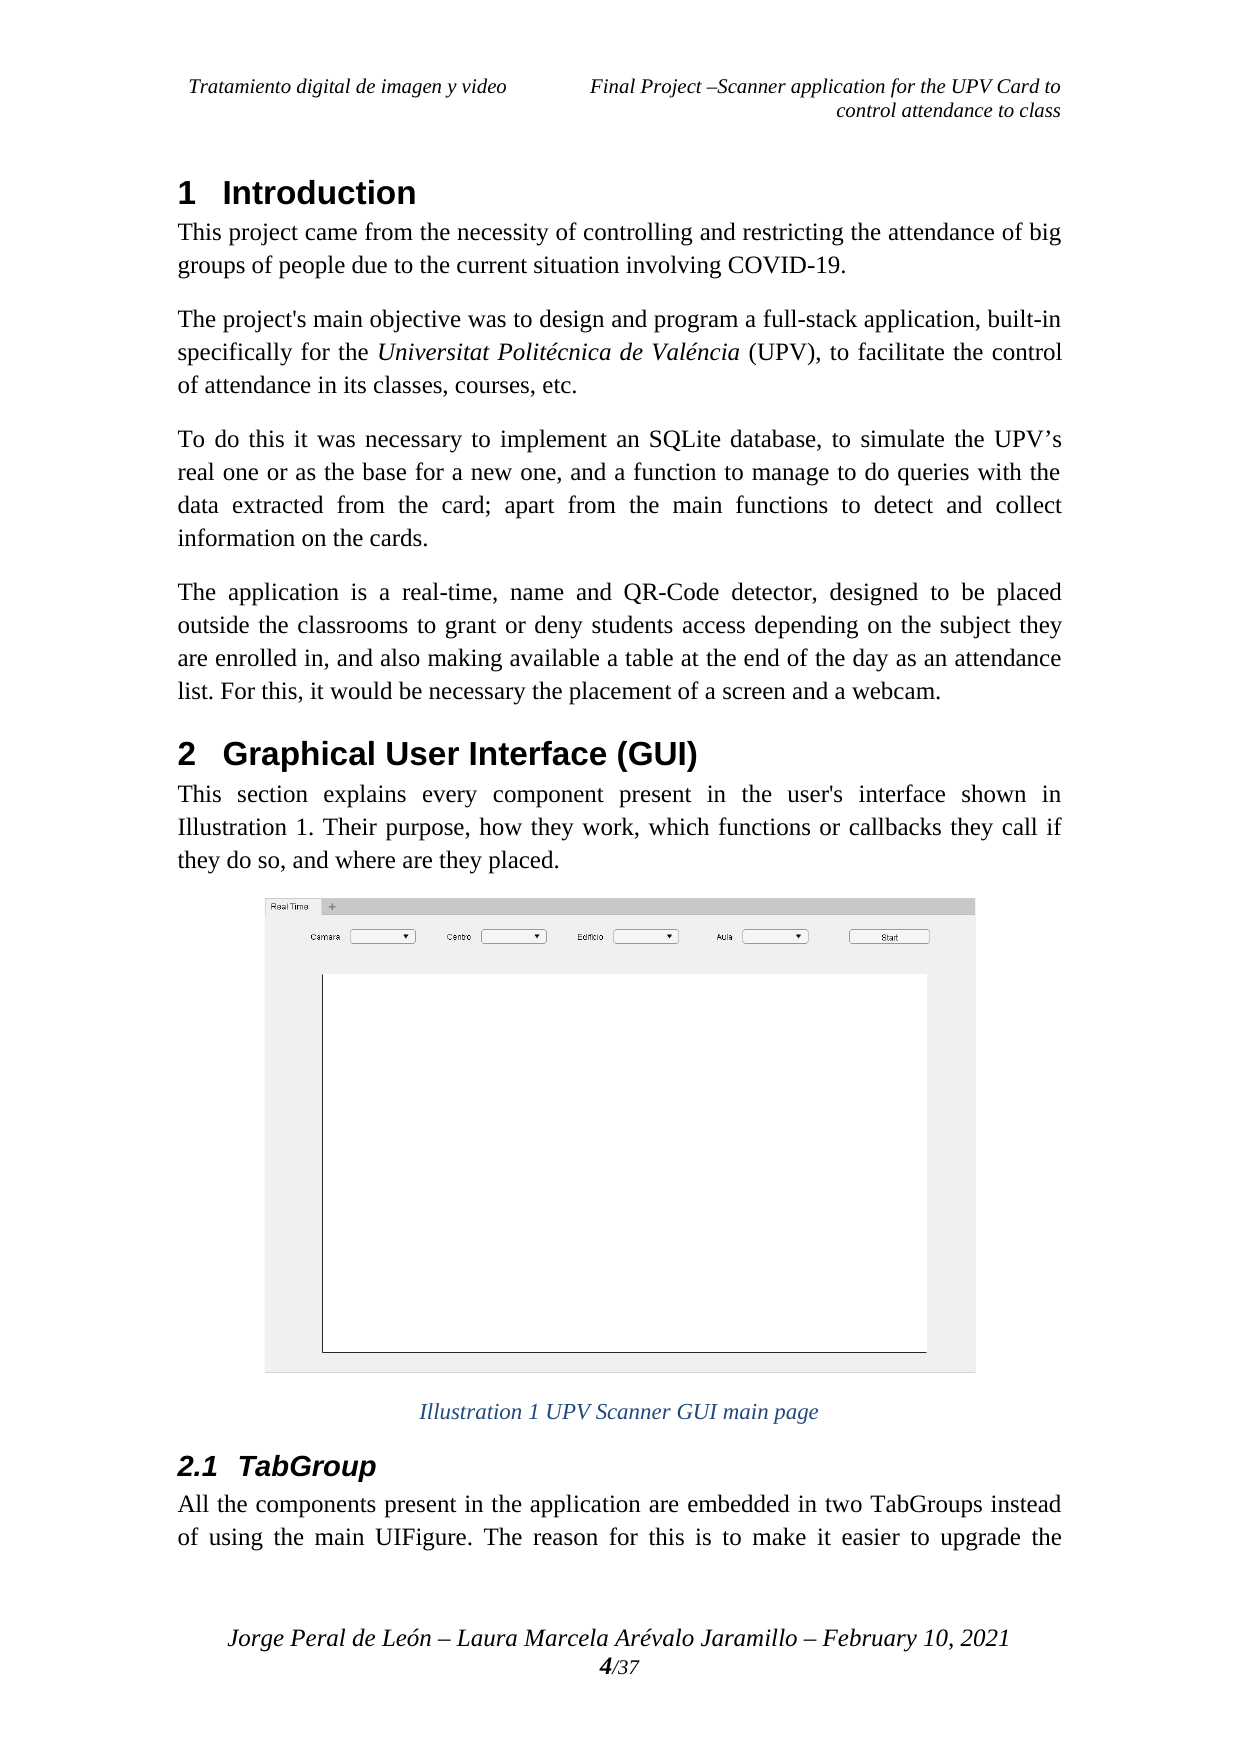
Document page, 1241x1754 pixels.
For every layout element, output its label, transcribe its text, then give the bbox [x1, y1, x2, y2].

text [177, 1489, 1063, 1551]
subtitle TabGroup [177, 1449, 1063, 1483]
text Illustration 1 UPV Scanner GUI main page [177, 1398, 1063, 1424]
picture [264, 898, 976, 1373]
subtitle Graphical User Interface (GUI) [177, 734, 1063, 773]
text To do this it was necessary to implement an SQLite database, to simulate the UPV’s real one or as the base for a new one, and a function to manage to do queries with the data extracted from the card; apart from the main functions to detect and collect information on the cards. [177, 424, 1063, 552]
text The project's main objective was to design and program a full-stack application, built-in specifically for the Universitat Politécnica de Valéncia (UPV), to facilitate the control of attendance in its classes, courses, etc. [177, 304, 1063, 399]
text This project came from the necessity of controlling and restricting the attendance of big groups of people due to the current situation involving COVID-19. [177, 217, 1063, 279]
text The application is a real-time, name and QR-Code detector, designed to be placed outside the classrooms to grant or deny students access depending on the subject they are enrolled in, and also making available a table at the end of the day as an attendance list. For this, it would be necessary the placement of a screen and a webcam. [177, 577, 1063, 705]
text This section explains every component present in the user's interface shown in Illustration 1. Their purpose, how they work, which functions or callbacks they call if they do so, and where are they placed. [177, 779, 1063, 874]
subtitle Introduction [177, 173, 1063, 211]
